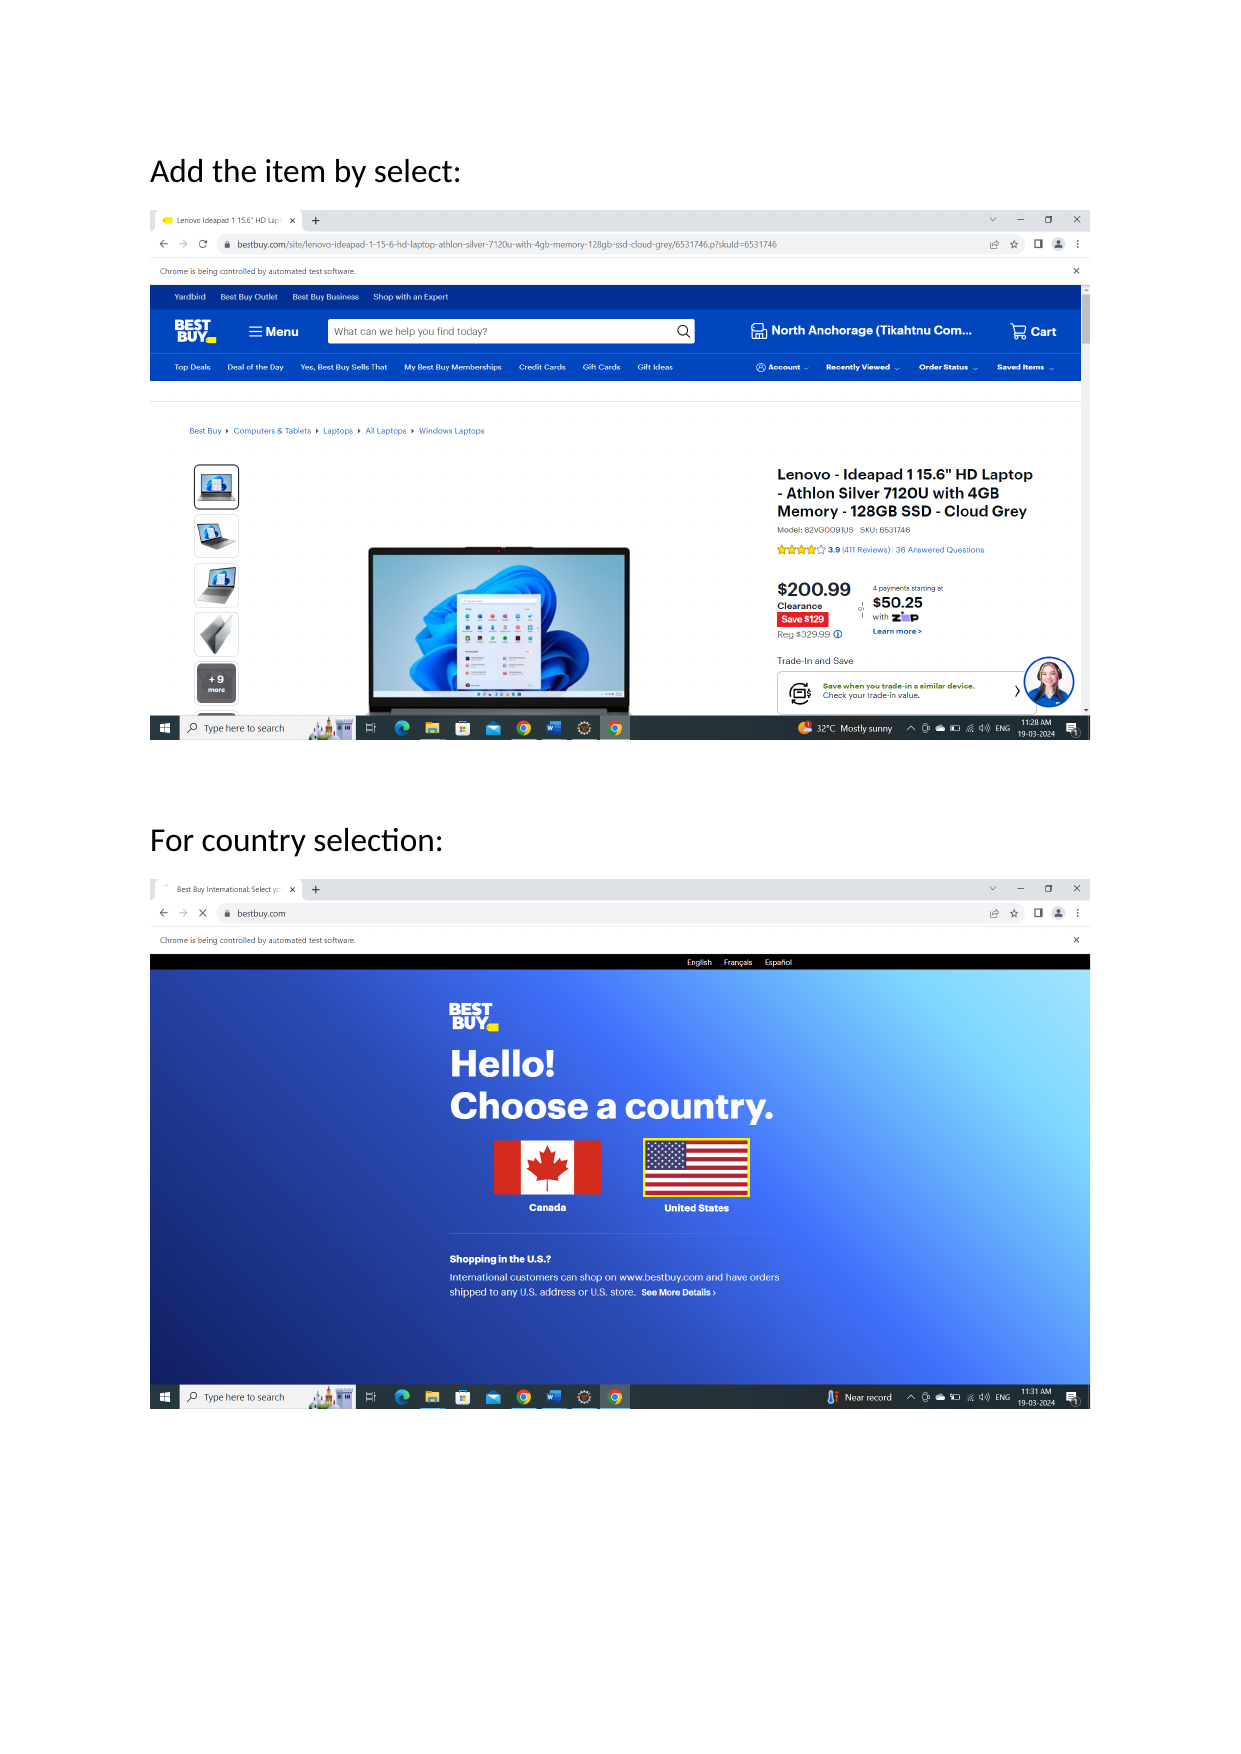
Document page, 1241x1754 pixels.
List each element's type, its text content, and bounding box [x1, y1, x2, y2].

picture [150, 210, 1091, 740]
text For country selection: [150, 819, 1090, 860]
picture [150, 879, 1091, 1409]
text Add the item by select: [150, 150, 1090, 191]
